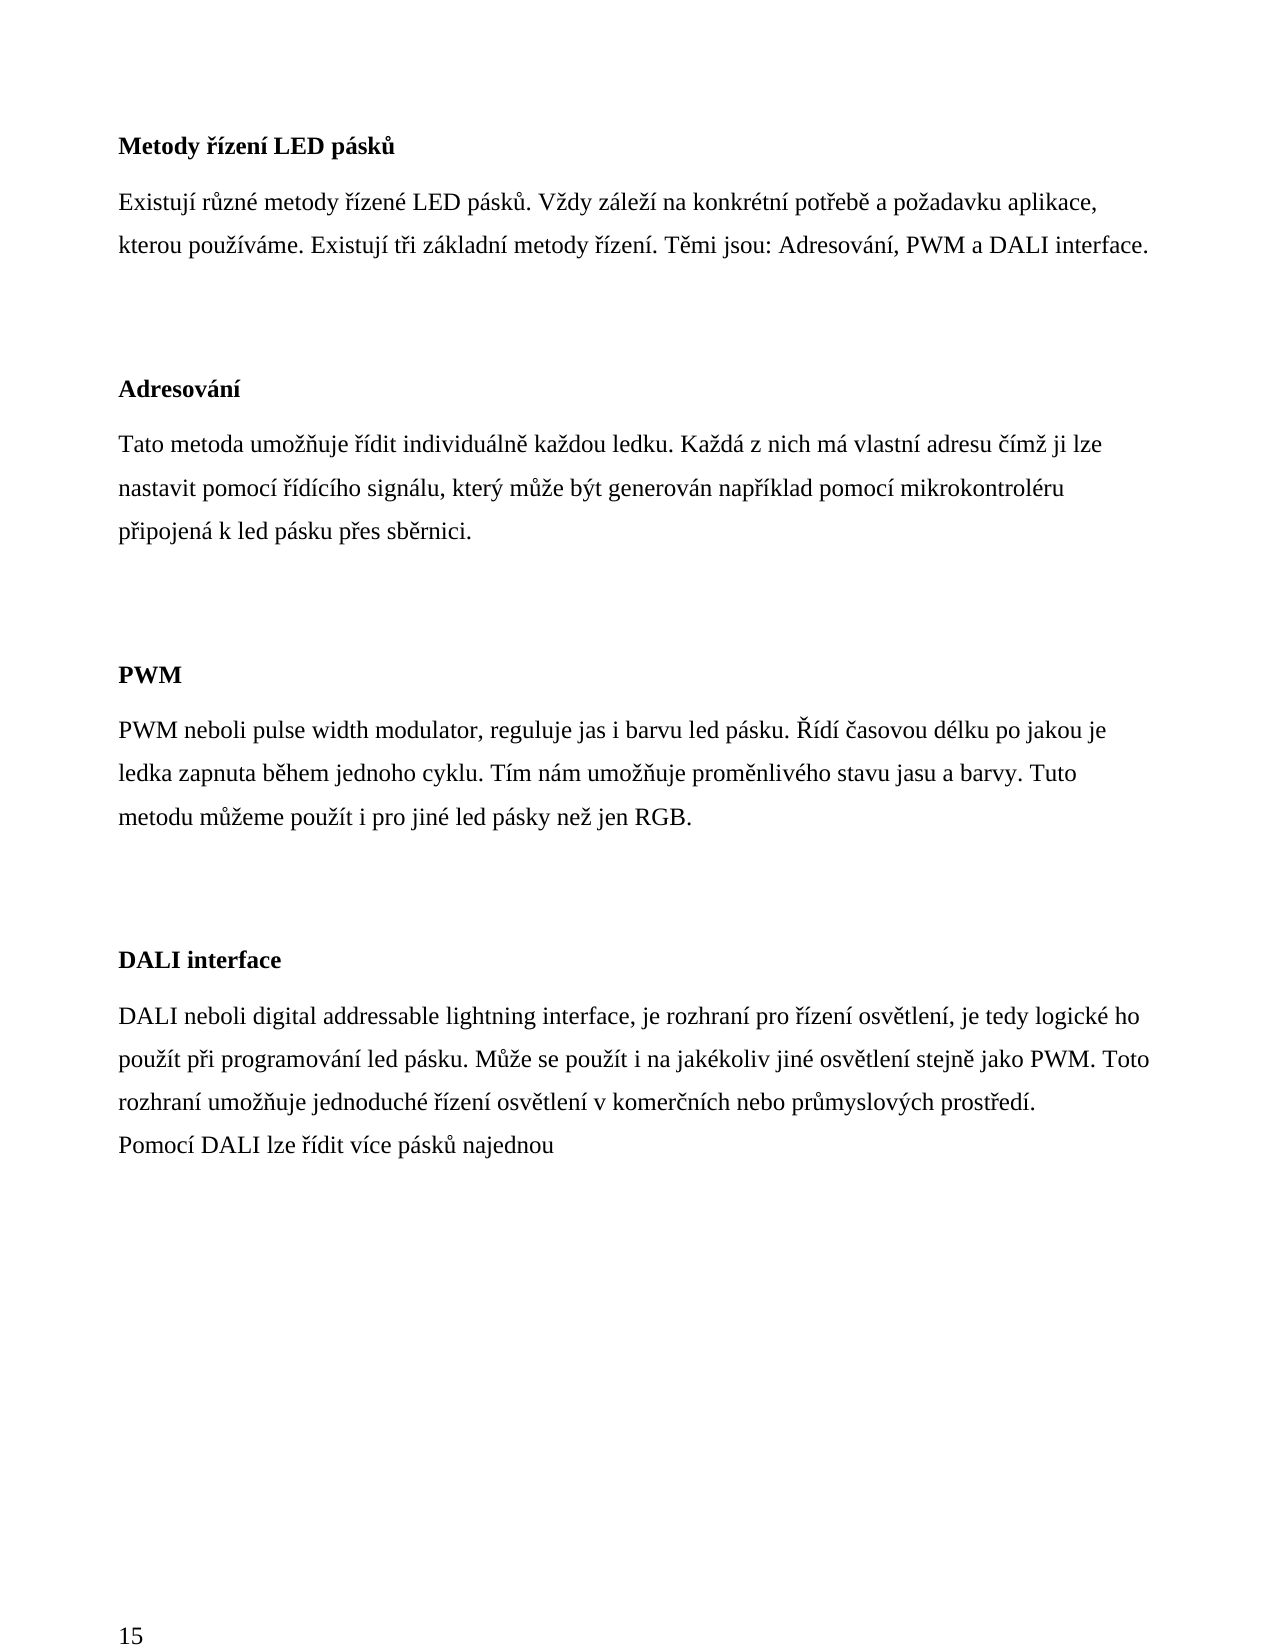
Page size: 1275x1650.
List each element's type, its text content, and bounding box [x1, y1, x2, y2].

text DALI neboli digital addressable lightning interface, je rozhraní pro řízení osvětlení, je tedy logické ho použít při programování led pásku. Může se použít i na jakékoliv jiné osvětlení stejně jako PWM. Toto rozhraní umožňuje jednoduché řízení osvětlení v komerčních nebo průmyslových prostředí. [118, 1001, 1157, 1116]
subtitle Metody řízení LED pásků [118, 131, 1157, 160]
subtitle PWM [118, 660, 1157, 688]
subtitle Adresování [118, 374, 1157, 403]
text Existují různé metody řízené LED pásků. Vždy záleží na konkrétní potřebě a požadavku aplikace, kterou používáme. Existují tři základní metody řízení. Těmi jsou: Adresování, PWM a DALI interface. [118, 187, 1157, 259]
text Pomocí DALI lze řídit více pásků najednou [118, 1131, 1157, 1159]
text Tato metoda umožňuje řídit individuálně každou ledku. Každá z nich má vlastní adresu čímž ji lze nastavit pomocí řídícího signálu, který může být generován například pomocí mikrokontroléru připojená k led pásku přes sběrnici. [118, 429, 1157, 544]
text PWM neboli pulse width modulator, reguluje jas i barvu led pásku. Řídí časovou délku po jakou je ledka zapnuta během jednoho cyklu. Tím nám umožňuje proměnlivého stavu jasu a barvy. Tuto metodu můžeme použít i pro jiné led pásky než jen RGB. [118, 715, 1157, 830]
subtitle DALI interface [118, 946, 1157, 974]
